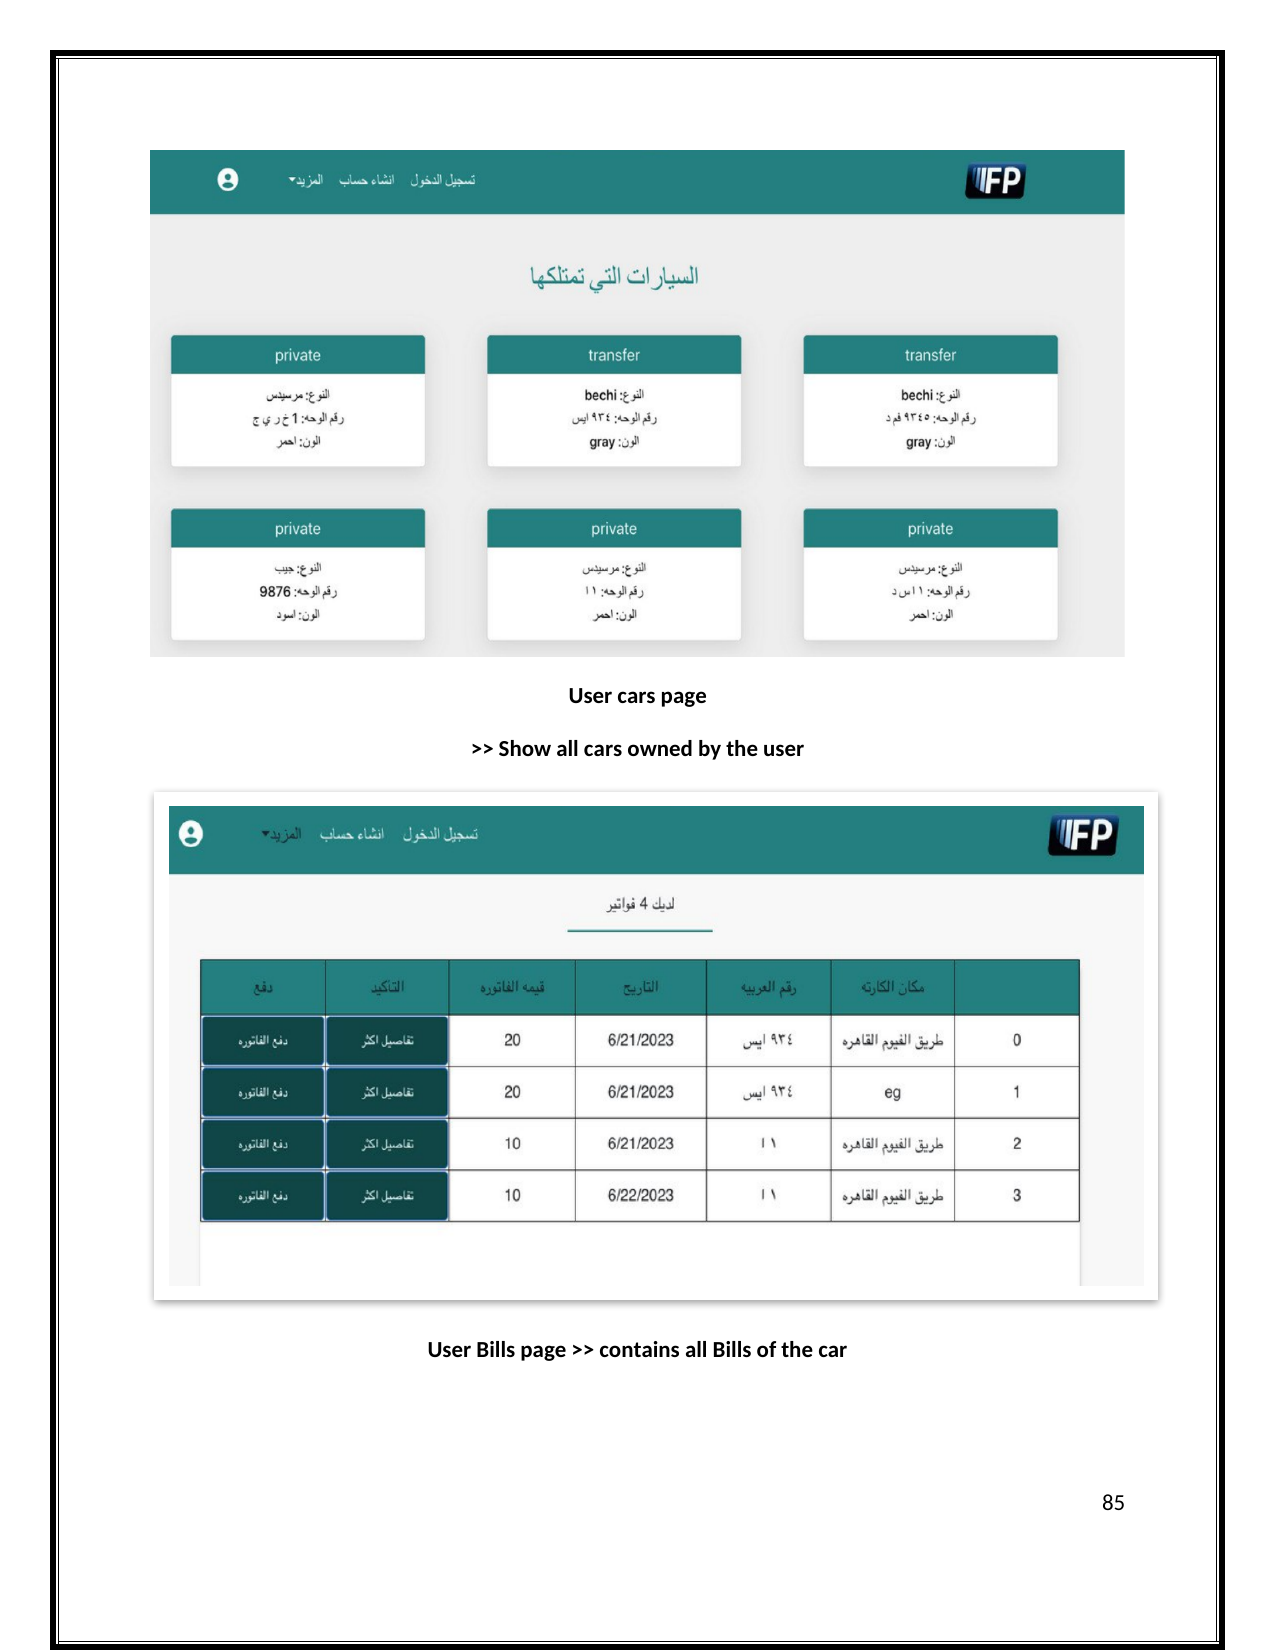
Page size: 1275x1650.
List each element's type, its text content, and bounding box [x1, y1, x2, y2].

text User Bills page >> contains all Bills of the car [150, 1335, 1125, 1363]
text User cars page [150, 682, 1125, 709]
text >> Show all cars owned by the user [150, 734, 1125, 763]
